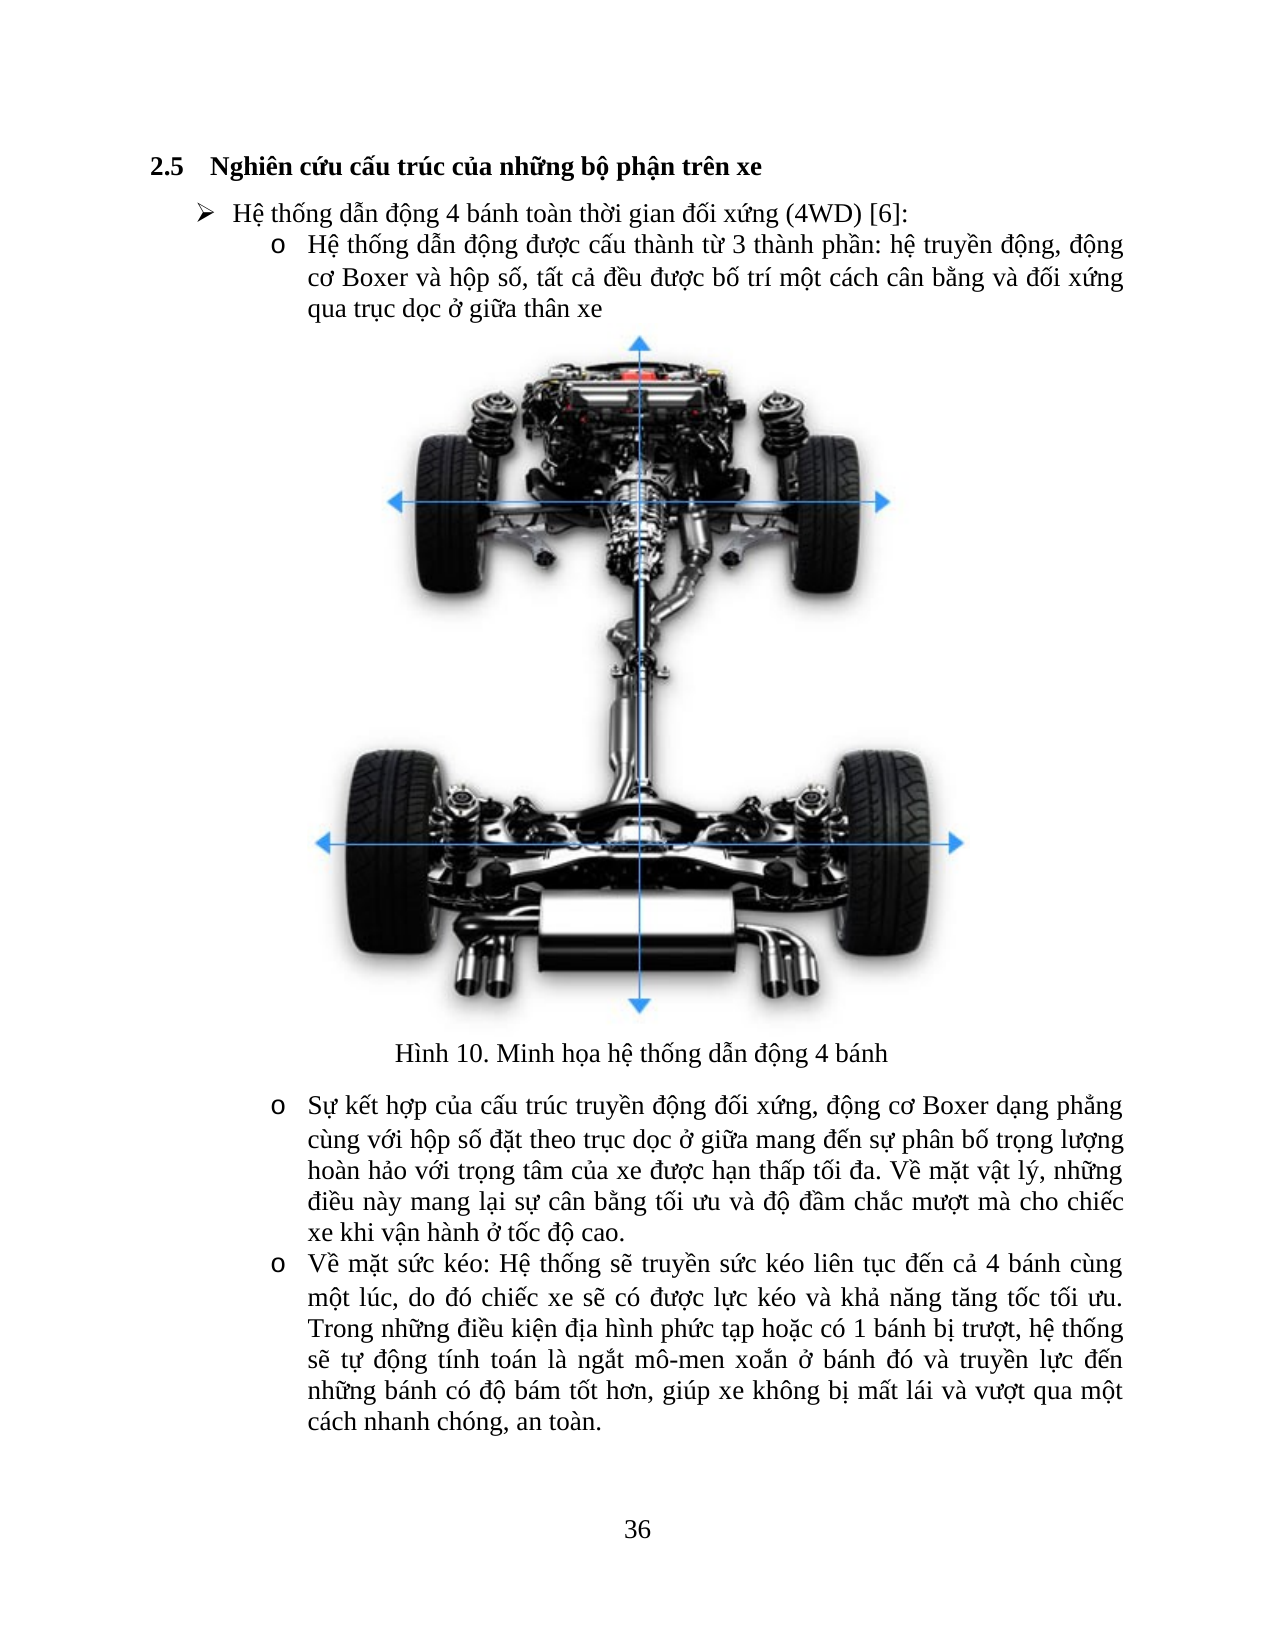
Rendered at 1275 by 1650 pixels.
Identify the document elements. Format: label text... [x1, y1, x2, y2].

text Hình 10. Minh họa hệ thống dẫn động 4 bánh [157, 1037, 1125, 1068]
list Về mặt sức kéo: Hệ thống sẽ truyền sức kéo liên tục đến cả 4 bánh cùng một lúc, do đó chiếc xe sẽ có được lực kéo và khả năng tăng tốc tối ưu. Trong những điều kiện địa hình phức tạp hoặc có 1 bánh bị trượt, hệ thống sẽ tự động tính toán là ngắt mô-men xoắn ở bánh đó và truyền lực đến những bánh có độ bám tốt hơn, giúp xe không bị mất lái và vượt qua một cách nhanh chóng, an toàn. [270, 1247, 1125, 1437]
list Hệ thống dẫn động 4 bánh toàn thời gian đối xứng (4WD) : [195, 197, 1125, 228]
list Hệ thống dẫn động được cấu thành từ 3 thành phần: hệ truyền động, động cơ Boxer và hộp số, tất cả đều được bố trí một cách cân bằng và đối xứng qua trục dọc ở giữa thân xe [270, 228, 1125, 324]
picture [307, 323, 970, 1038]
subtitle Nghiên cứu cấu trúc của những bộ phận trên xe [150, 150, 1125, 181]
list Sự kết hợp của cấu trúc truyền động đối xứng, động cơ Boxer dạng phẳng cùng với hộp số đặt theo trục dọc ở giữa mang đến sự phân bố trọng lượng hoàn hảo với trọng tâm của xe được hạn thấp tối đa. Về mặt vật lý, những điều này mang lại sự cân bằng tối ưu và độ đầm chắc mượt mà cho chiếc xe khi vận hành ở tốc độ cao. [270, 1089, 1125, 1247]
